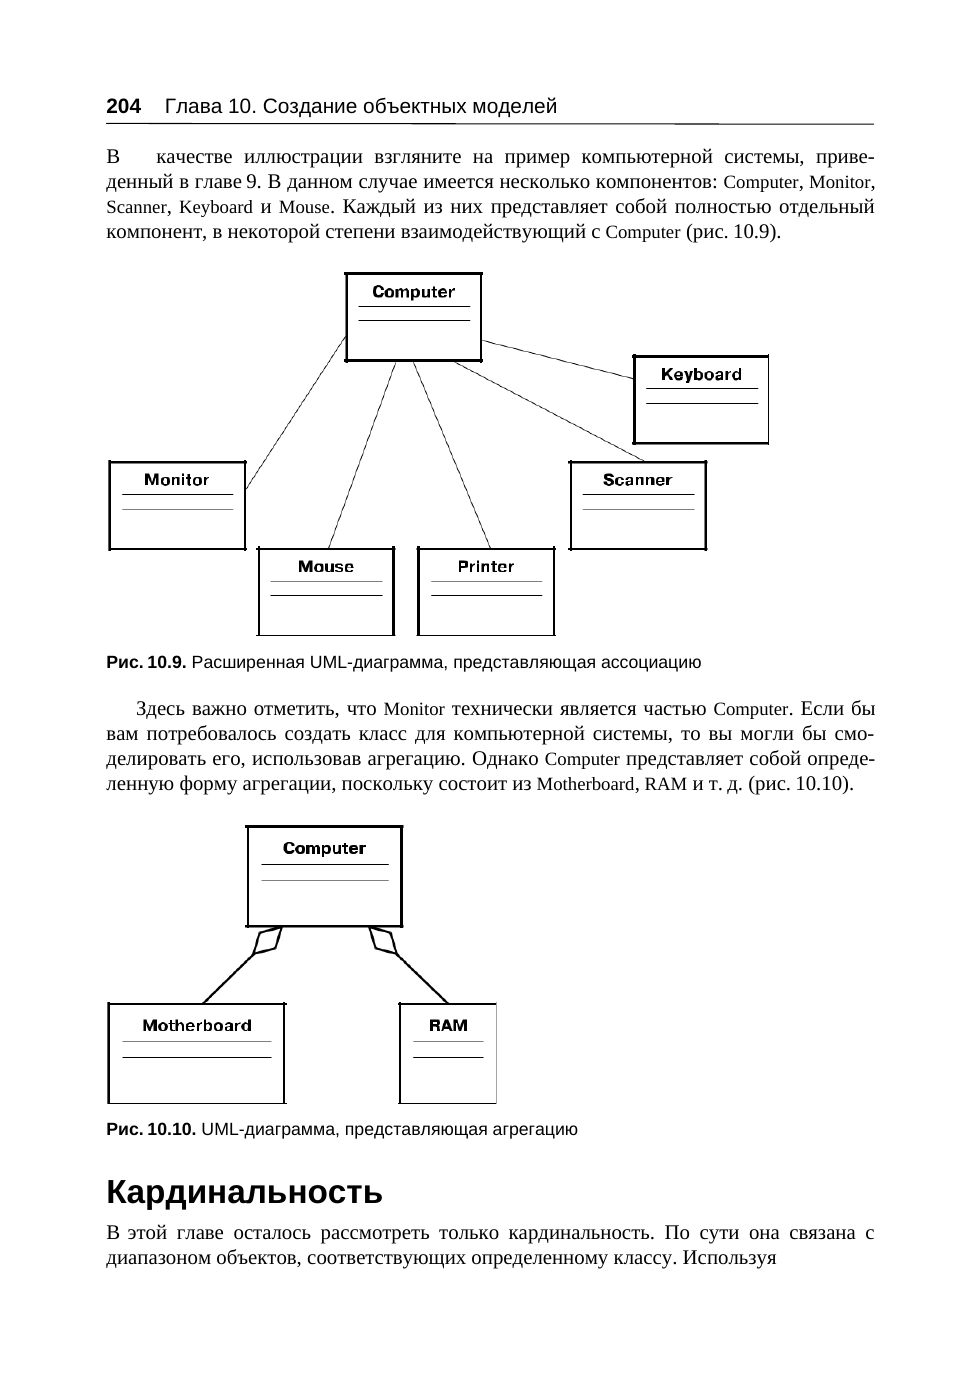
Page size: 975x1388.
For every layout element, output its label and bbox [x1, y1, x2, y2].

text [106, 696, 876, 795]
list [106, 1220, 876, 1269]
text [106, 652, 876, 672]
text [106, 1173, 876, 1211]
picture [107, 825, 497, 1104]
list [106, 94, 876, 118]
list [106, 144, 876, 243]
picture [108, 272, 769, 636]
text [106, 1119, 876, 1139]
